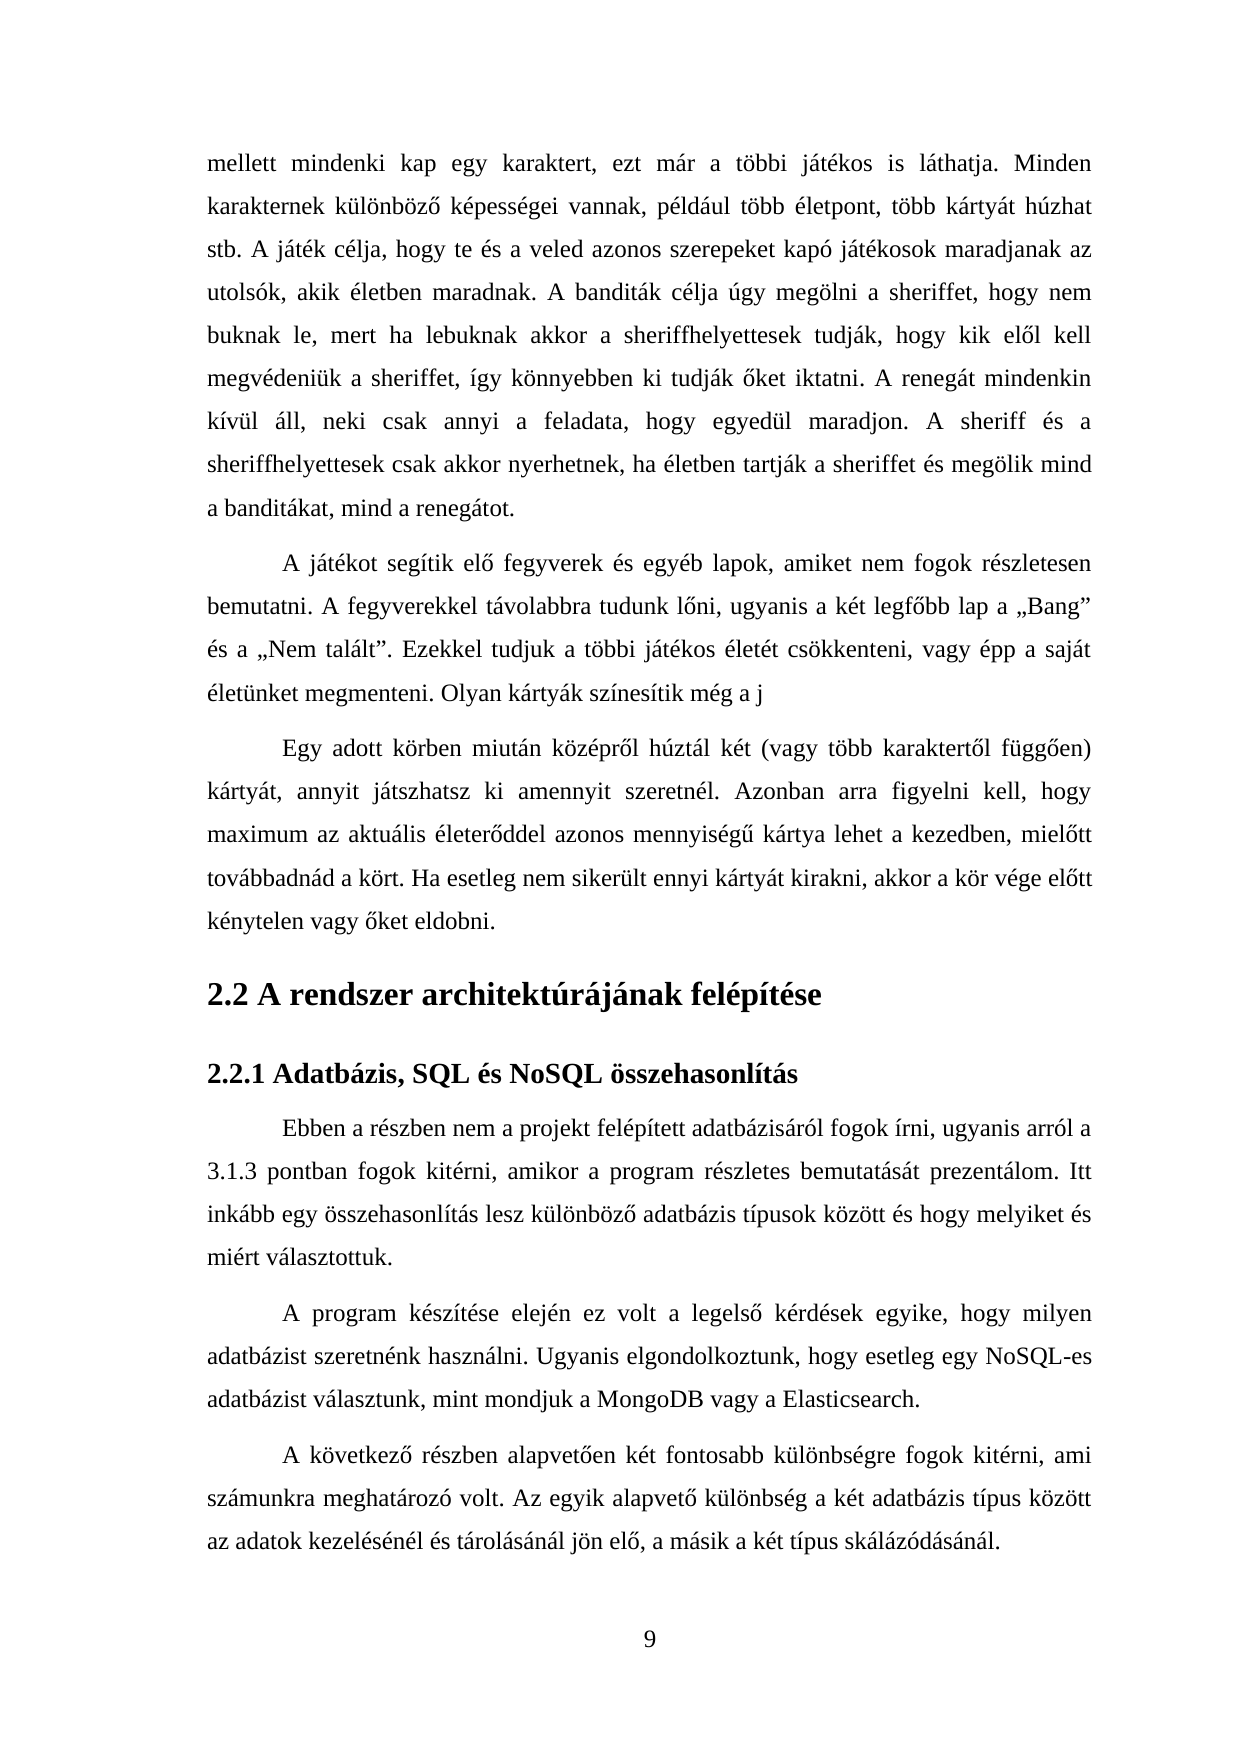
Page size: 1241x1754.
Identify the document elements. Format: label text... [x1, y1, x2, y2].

text A program készítése elején ez volt a legelső kérdések egyike, hogy milyen adatbázist szeretnénk használni. Ugyanis elgondolkoztunk, hogy esetleg egy NoSQL-es adatbázist választunk, mint mondjuk a MongoDB vagy a Elasticsearch. [207, 1298, 1092, 1413]
subtitle A rendszer architektúrájának felépítése [207, 974, 1092, 1012]
subtitle Adatbázis, SQL és NoSQL összehasonlítás [207, 1056, 1092, 1090]
text A játékot segítik elő fegyverek és egyéb lapok, amiket nem fogok részletesen bemutatni. A fegyverekkel távolabbra tudunk lőni, ugyanis a két legfőbb lap a „Bang” és a „Nem talált”. Ezekkel tudjuk a többi játékos életét csökkenteni, vagy épp a saját életünket megmenteni. Olyan kártyák színesítik még a j [207, 548, 1092, 706]
text A következő részben alapvetően két fontosabb különbségre fogok kitérni, ami számunkra meghatározó volt. Az egyik alapvető különbség a két adatbázis típus között az adatok kezelésénél és tárolásánál jön elő, a másik a két típus skálázódásánál. [207, 1440, 1092, 1555]
text Egy adott körben miután középről húztál két (vagy több karaktertől függően) kártyát, annyit játszhatsz ki amennyit szeretnél. Azonban arra figyelni kell, hogy maximum az aktuális életerőddel azonos mennyiségű kártya lehet a kezedben, mielőtt továbbadnád a kört. Ha esetleg nem sikerült ennyi kártyát kirakni, akkor a kör vége előtt kénytelen vagy őket eldobni. [207, 733, 1092, 934]
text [207, 148, 1092, 521]
text Ebben a részben nem a projekt felépített adatbázisáról fogok írni, ugyanis arról a 4.1.3 pontban fogok kitérni, amikor a program részletes bemutatását prezentálom. Itt inkább egy összehasonlítás lesz különböző adatbázis típusok között és hogy melyiket és miért választottuk. [207, 1113, 1092, 1271]
